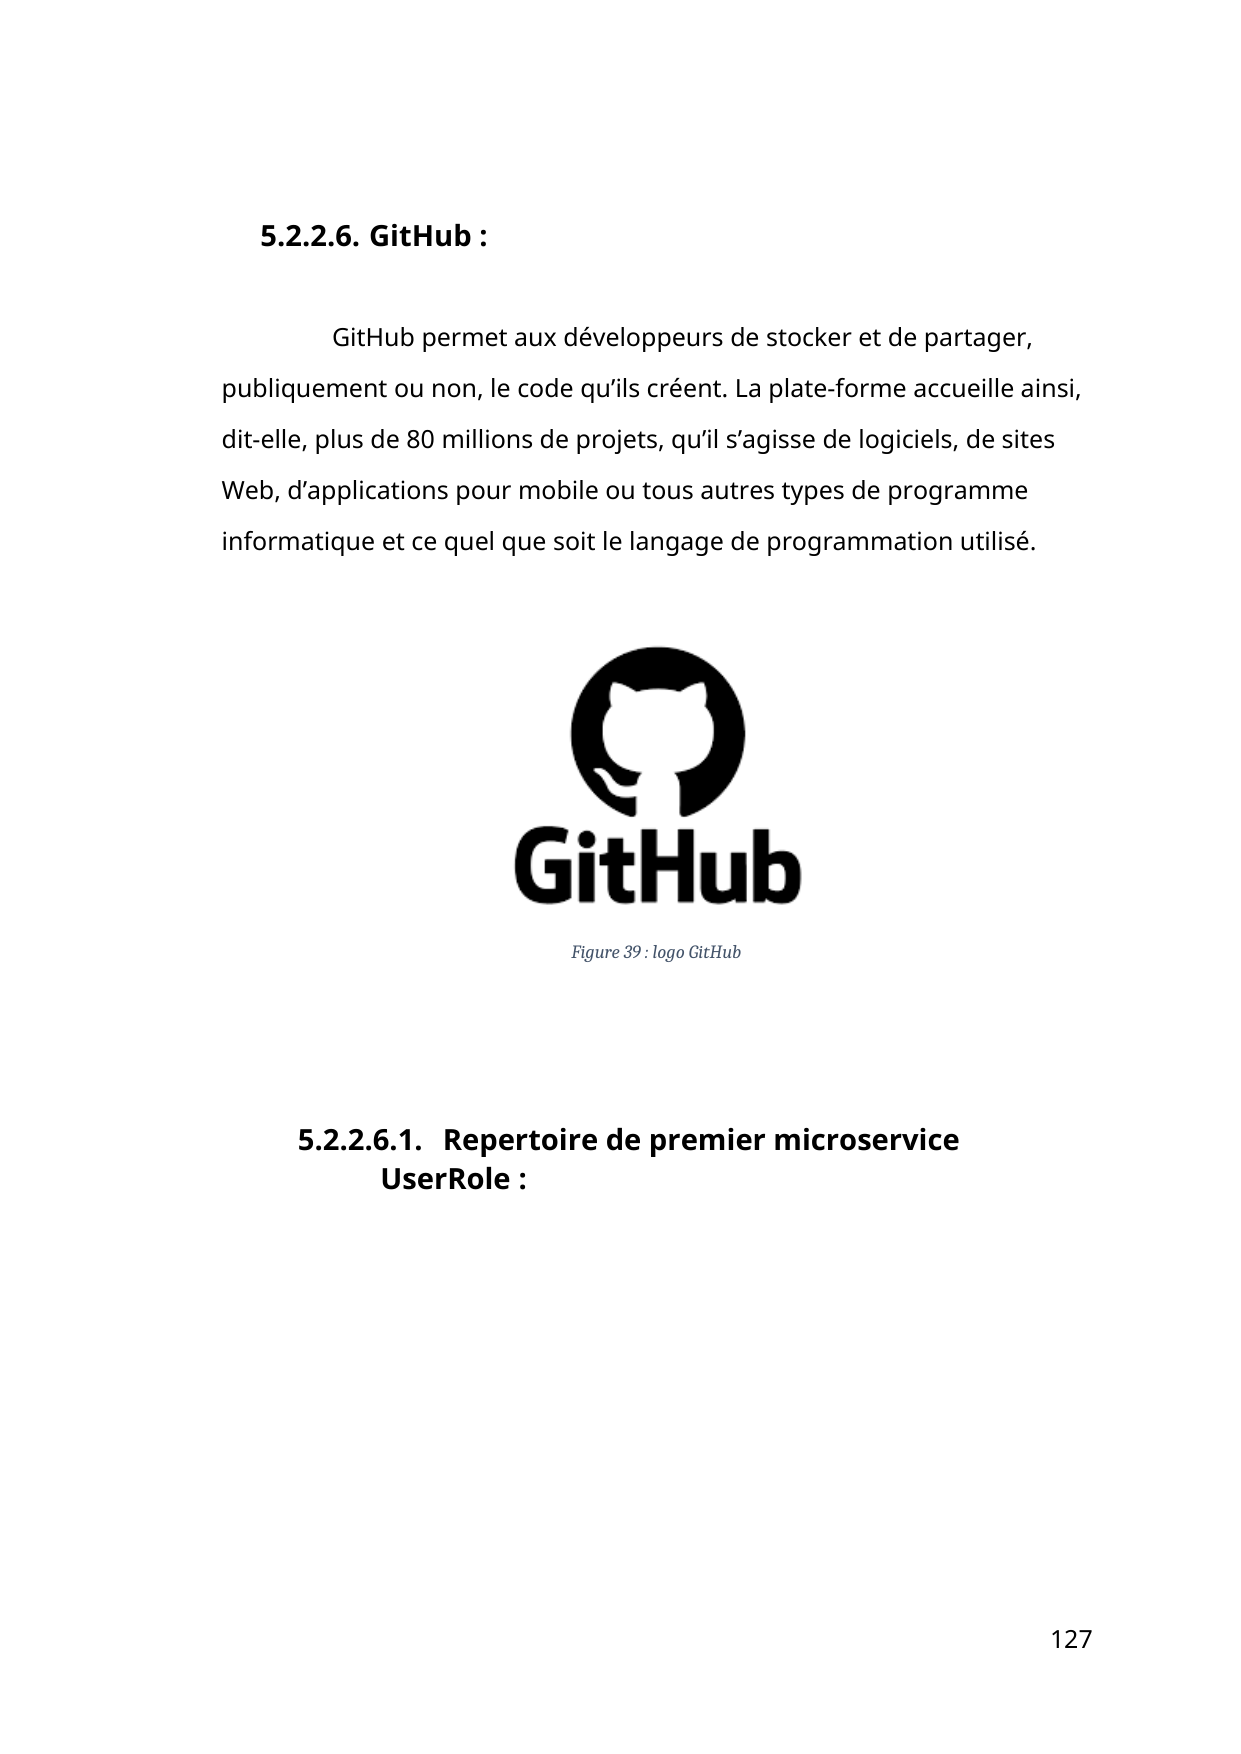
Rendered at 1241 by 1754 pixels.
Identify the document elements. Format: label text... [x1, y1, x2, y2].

text GitHub permet aux développeurs de stocker et de partager, publiquement ou non, le code qu’ils créent. La plate-forme accueille ainsi, dit-elle, plus de 80 millions de projets, qu’il s’agisse de logiciels, de sites Web, d’applications pour mobile ou tous autres types de programme informatique et ce quel que soit le langage de programmation utilisé. [221, 320, 1093, 558]
text Figure 39 : logo GitHub [221, 941, 1093, 963]
picture [423, 643, 891, 908]
list GitHub : [260, 215, 1093, 255]
list Repertoire de premier microservice UserRole : [298, 1119, 1093, 1198]
